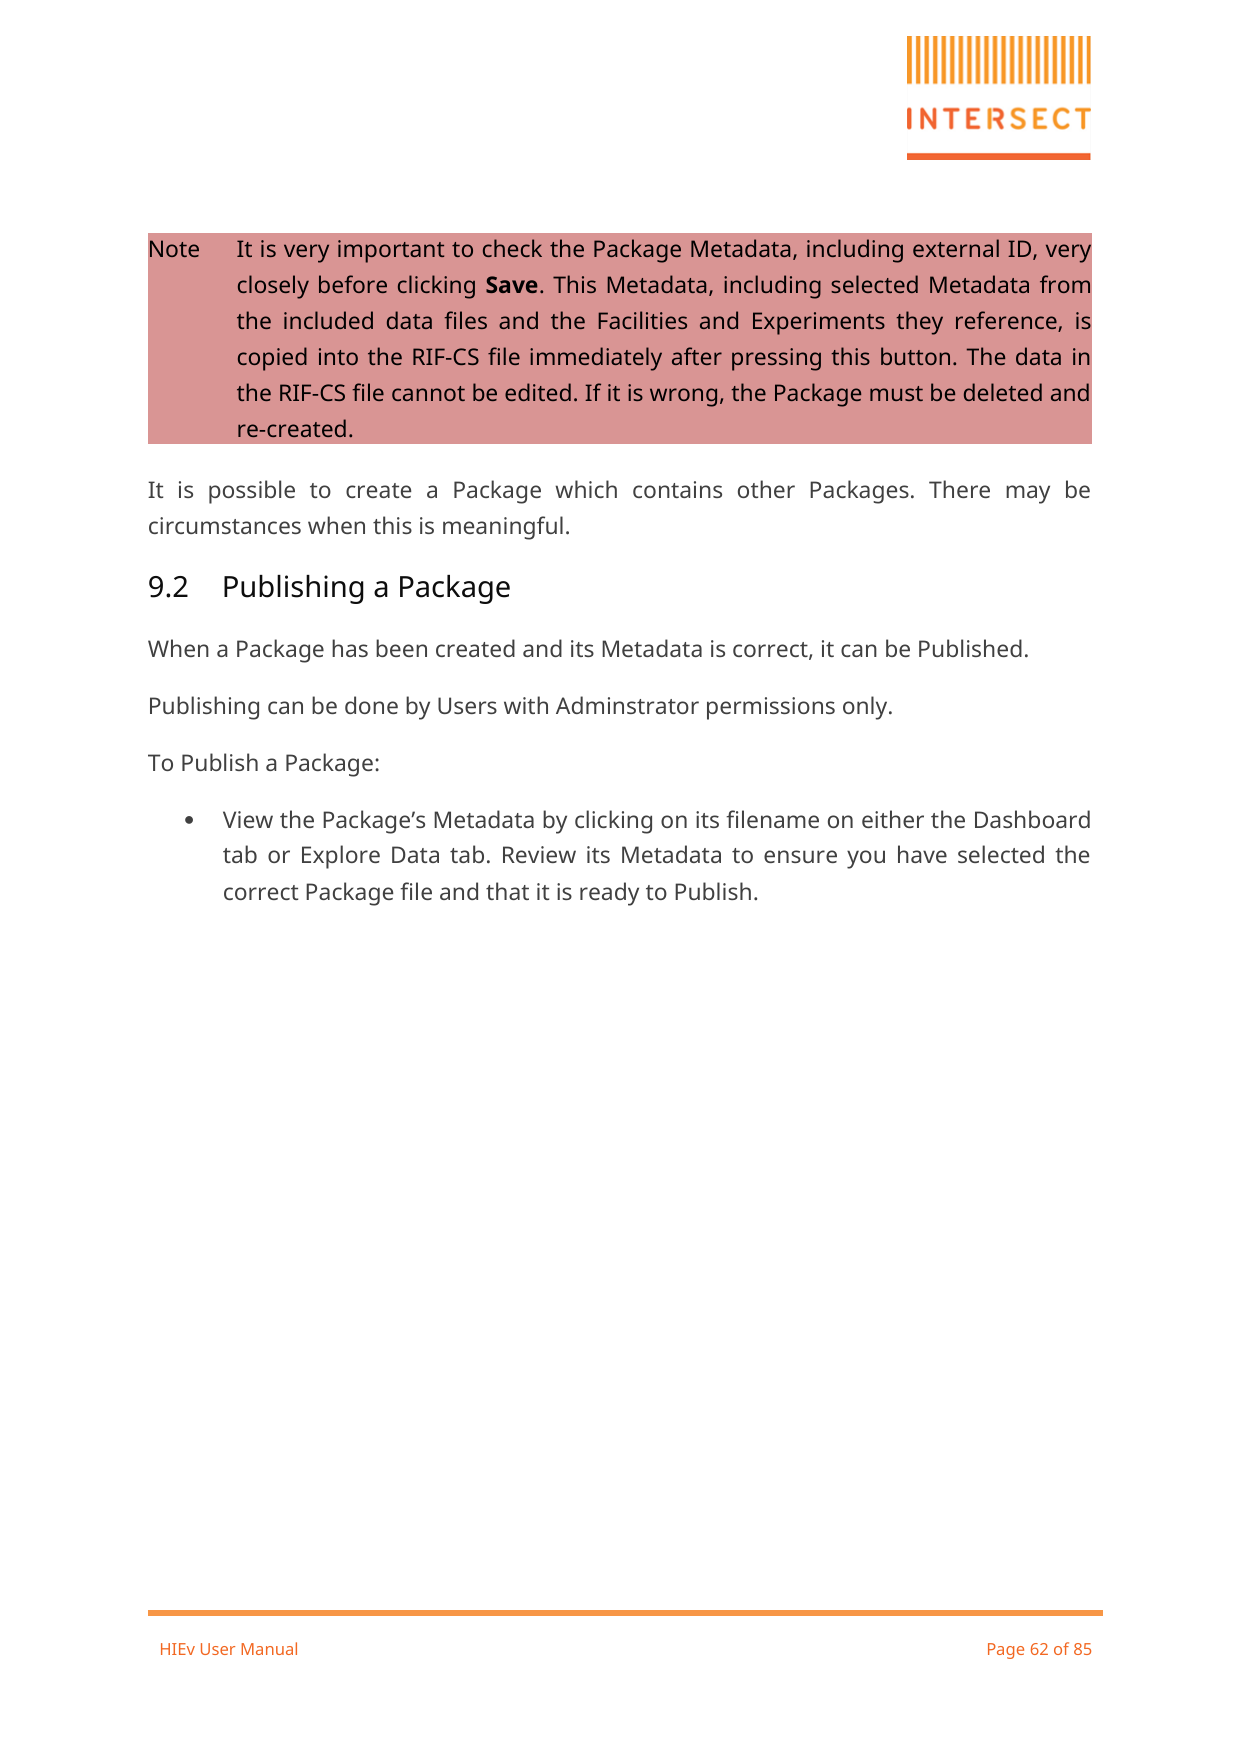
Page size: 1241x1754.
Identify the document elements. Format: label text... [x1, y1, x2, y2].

text To Publish a Package: [148, 747, 1092, 778]
text Publishing can be done by Users with Adminstrator permissions only. [148, 690, 1092, 721]
list View the Package’s Metadata by clicking on its filename on either the Dashboard tab or Explore Data tab. Review its Metadata to ensure you have selected the correct Package file and that it is ready to Publish. [185, 803, 1092, 907]
subtitle Publishing a Package [148, 567, 1092, 606]
text It is possible to create a Package which contains other Packages. There may be circumstances when this is meaningful. [148, 474, 1092, 541]
text When a Package has been created and its Metadata is correct, it can be Published. [148, 633, 1092, 664]
text Note It is very important to check the Package Metadata, including external ID, very closely before clicking Save. This Metadata, including selected Metadata from the included data files and the Facilities and Experiments they reference, is copied into the RIF-CS file immediately after pressing this button. The data in the RIF-CS file cannot be edited. If it is wrong, the Package must be deleted and re-created. [148, 233, 1092, 444]
picture [905, 34, 1093, 162]
